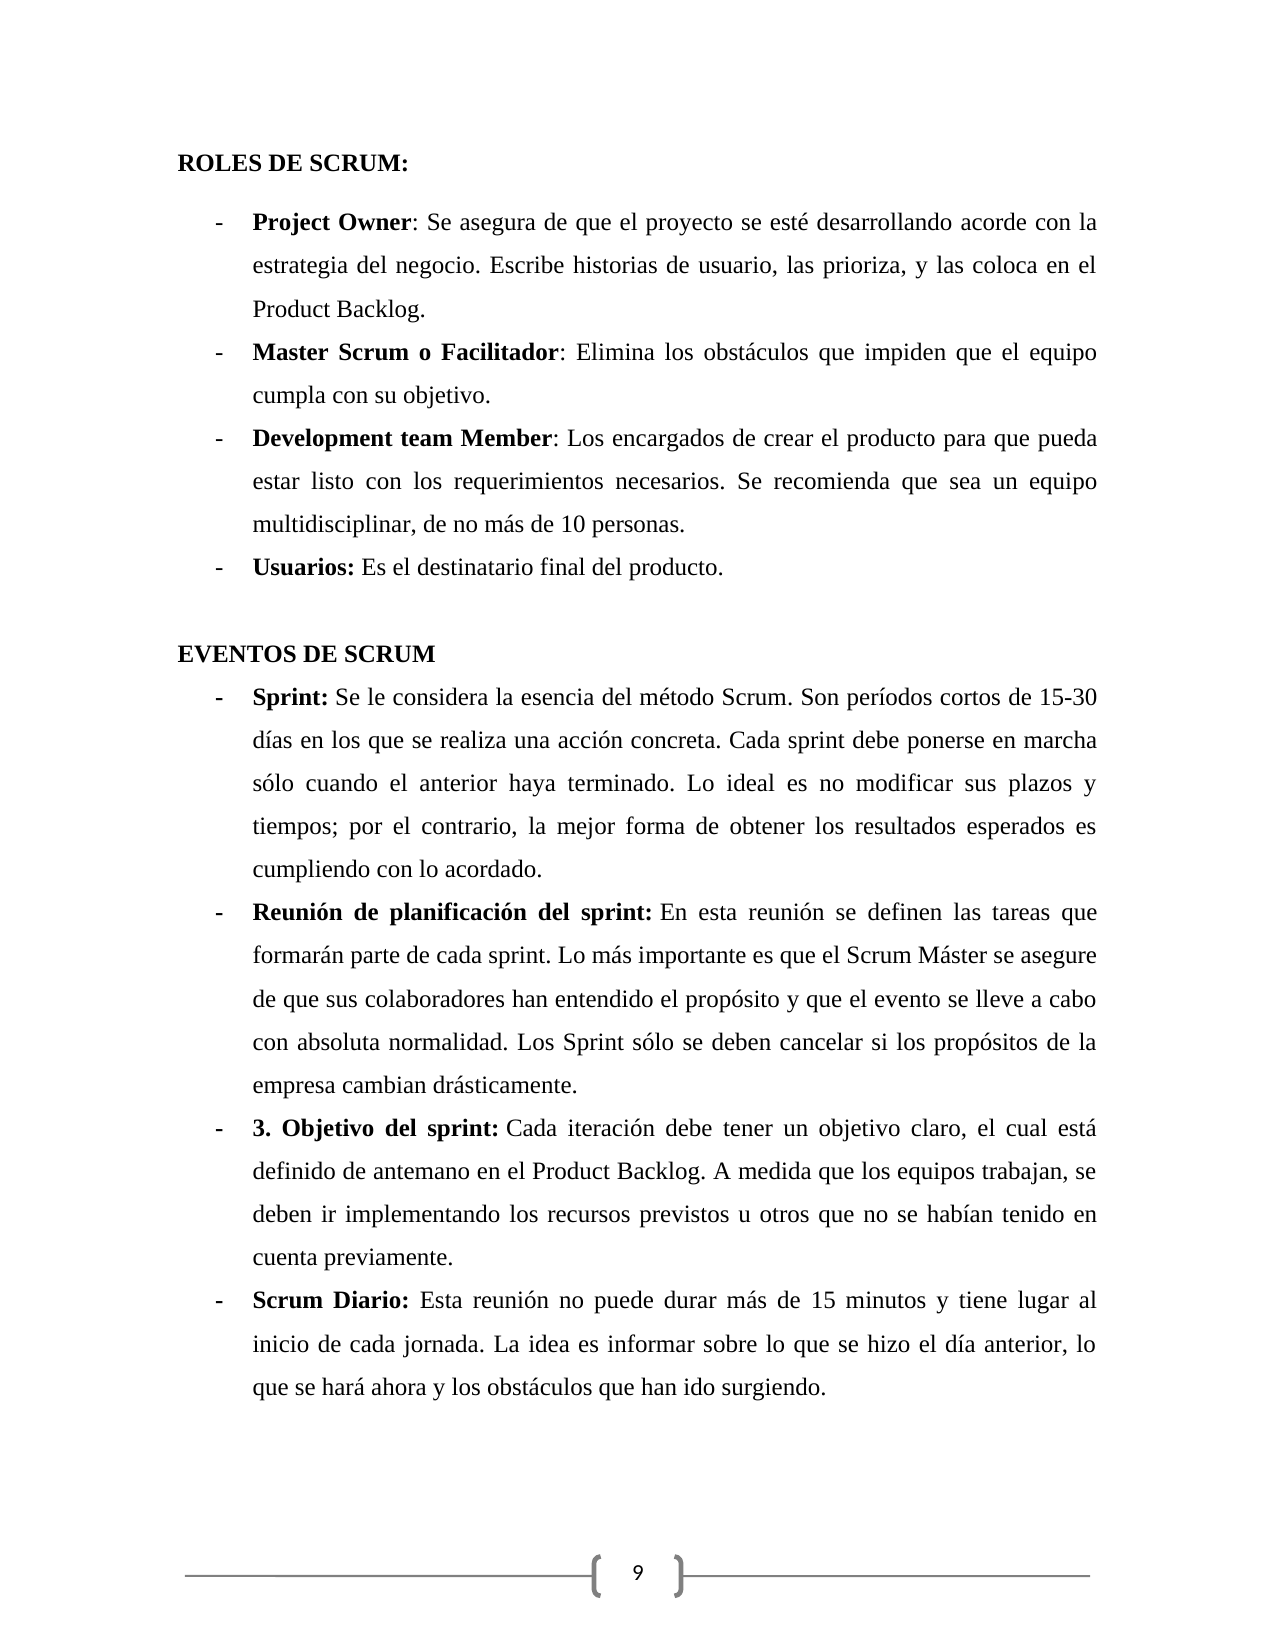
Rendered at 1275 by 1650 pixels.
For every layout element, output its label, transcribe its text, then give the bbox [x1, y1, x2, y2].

list Sprint: Se le considera la esencia del método Scrum. Son períodos cortos de 15-30 días en los que se realiza una acción concreta. Cada sprint debe ponerse en marcha sólo cuando el anterior haya terminado. Lo ideal es no modificar sus plazos y tiempos; por el contrario, la mejor forma de obtener los resultados esperados es cumpliendo con lo acordado. [215, 682, 1098, 883]
list Reunión de planificación del sprint: En esta reunión se definen las tareas que formarán parte de cada sprint. Lo más importante es que el Scrum Máster se asegure de que sus colaboradores han entendido el propósito y que el evento se lleve a cabo con absoluta normalidad. Los Sprint sólo se deben cancelar si los propósitos de la empresa cambian drásticamente. [215, 897, 1098, 1099]
list Master Scrum o Facilitador: Elimina los obstáculos que impiden que el equipo cumpla con su objetivo. [215, 337, 1098, 409]
list Usuarios: Es el destinatario final del producto. [215, 552, 1098, 581]
list Development team Member: Los encargados de crear el producto para que pueda estar listo con los requerimientos necesarios. Se recomienda que sea un equipo multidisciplinar, de no más de 10 personas. [215, 423, 1098, 538]
list EVENTOS DE SCRUM [177, 639, 1098, 667]
list Project Owner: Se asegura de que el proyecto se esté desarrollando acorde con la estrategia del negocio. Escribe historias de usuario, las prioriza, y las coloca en el Product Backlog. [215, 207, 1098, 322]
list 3. Objetivo del sprint: Cada iteración debe tener un objetivo claro, el cual está definido de antemano en el Product Backlog. A medida que los equipos trabajan, se deben ir implementando los recursos previstos u otros que no se habían tenido en cuenta previamente. [215, 1113, 1098, 1271]
list Scrum Diario: Esta reunión no puede durar más de 15 minutos y tiene lugar al inicio de cada jornada. La idea es informar sobre lo que se hizo el día anterior, lo que se hará ahora y los obstáculos que han ido surgiendo. [215, 1286, 1098, 1401]
text ROLES DE SCRUM: [177, 148, 1098, 176]
